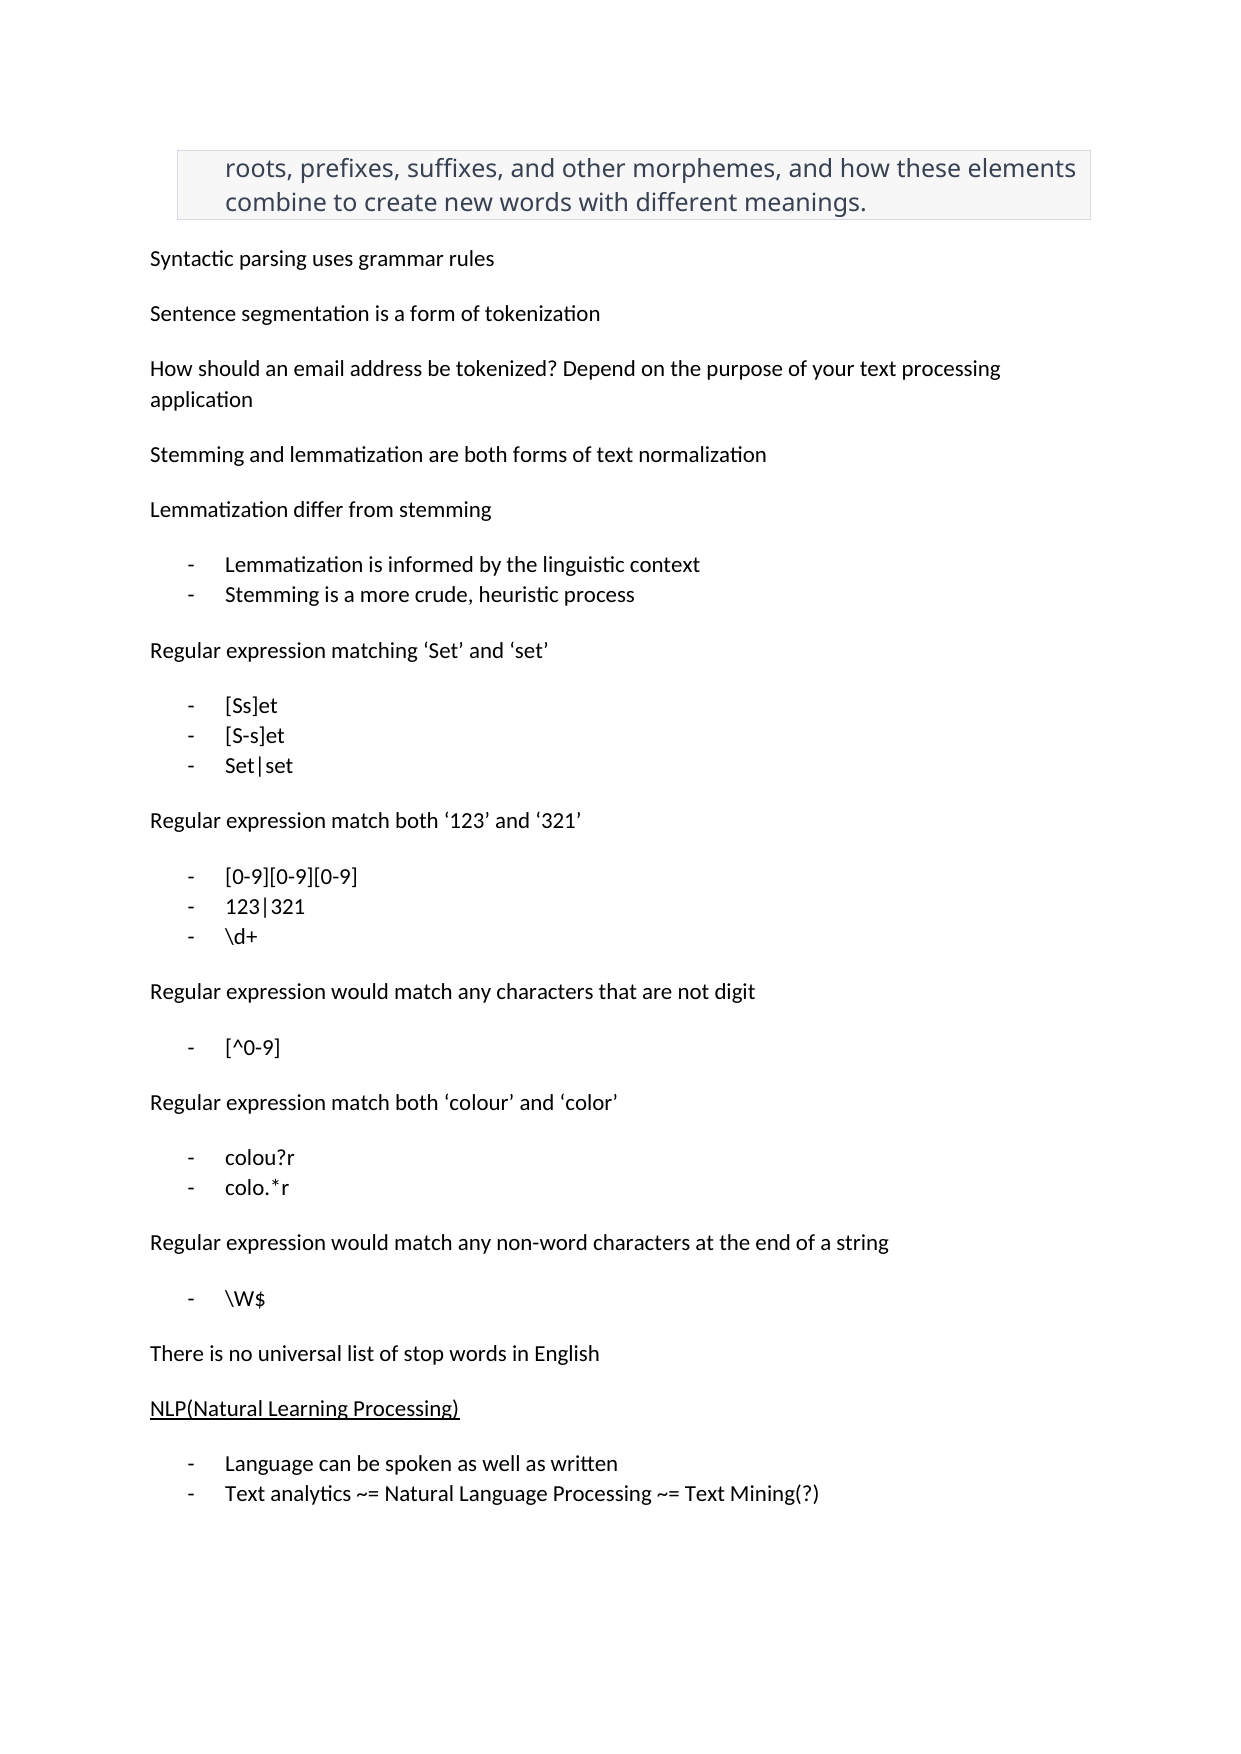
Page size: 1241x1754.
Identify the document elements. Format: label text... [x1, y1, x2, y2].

list \d+ [187, 922, 1090, 950]
list 123|321 [187, 892, 1090, 920]
text Syntactic parsing uses grammar rules [150, 244, 1090, 272]
list colou?r [187, 1143, 1090, 1171]
text Regular expression would match any characters that are not digit [150, 977, 1090, 1006]
text Regular expression matching ‘Set’ and ‘set’ [150, 636, 1090, 664]
list colo.*r [187, 1173, 1090, 1201]
text NLP(Natural Learning Processing) [150, 1394, 1090, 1422]
list \W$ [187, 1284, 1090, 1312]
list Language can be spoken as well as written [187, 1449, 1090, 1477]
text Stemming and lemmatization are both forms of text normalization [150, 440, 1090, 468]
list [0-9][0-9][0-9] [187, 862, 1090, 890]
text How should an email address be tokenized? Depend on the purpose of your text processing application [150, 354, 1090, 413]
list Set|set [187, 751, 1090, 779]
text Regular expression match both ‘colour’ and ‘color’ [150, 1088, 1090, 1116]
text Lemmatization differ from stemming [150, 495, 1090, 523]
list [S-s]et [187, 721, 1090, 749]
text Regular expression would match any non-word characters at the end of a string [150, 1228, 1090, 1257]
list Text analytics ~= Natural Language Processing ~= Text Mining(?) [187, 1479, 1090, 1508]
text There is no universal list of stop words in English [150, 1339, 1090, 1367]
list Lemmatization is informed by the linguistic context [187, 550, 1090, 578]
list Stemming is a more crude, heuristic process [187, 581, 1090, 609]
list [Ss]et [187, 691, 1090, 719]
list [^0-9] [187, 1033, 1090, 1061]
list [178, 151, 1090, 219]
text Sentence segmentation is a form of tokenization [150, 299, 1090, 327]
text Regular expression match both ‘123’ and ‘321’ [150, 807, 1090, 835]
